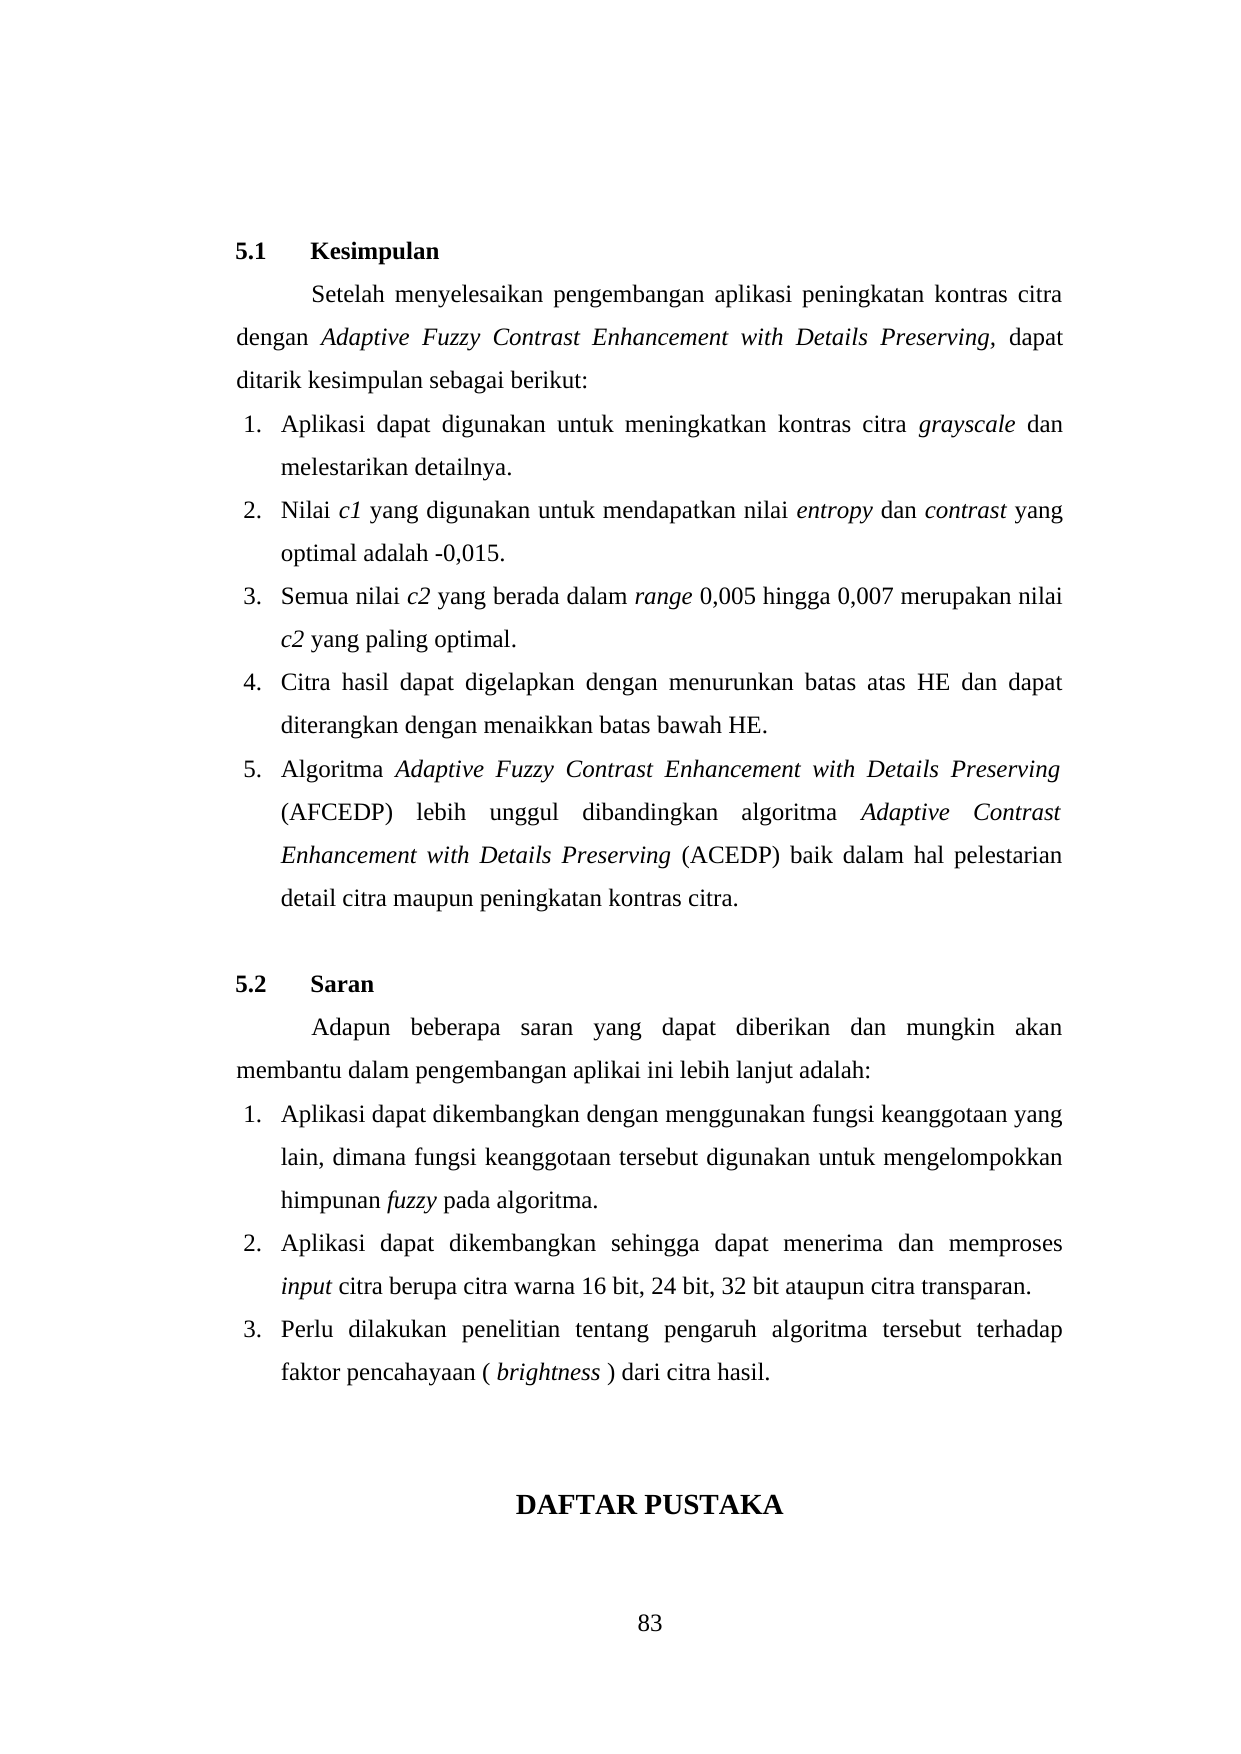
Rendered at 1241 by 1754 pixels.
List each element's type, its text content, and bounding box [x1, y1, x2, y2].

text Setelah menyelesaikan pengembangan aplikasi peningkatan kontras citra dengan Adaptive Fuzzy Contrast Enhancement with Details Preserving, dapat ditarik kesimpulan sebagai berikut: [236, 279, 1063, 394]
list Semua nilai c2 yang berada dalam range 0,005 hingga 0,007 merupakan nilai c2 yang paling optimal. [243, 581, 1063, 653]
text Adapun beberapa saran yang dapat diberikan dan mungkin akan membantu dalam pengembangan aplikai ini lebih lanjut adalah: [236, 1012, 1063, 1084]
list Perlu dilakukan penelitian tentang pengaruh algoritma tersebut terhadap faktor pencahayaan ( brightness ) dari citra hasil. [243, 1314, 1063, 1386]
list Aplikasi dapat digunakan untuk meningkatkan kontras citra grayscale dan melestarikan detailnya. [243, 409, 1063, 481]
list Aplikasi dapat dikembangkan dengan menggunakan fungsi keanggotaan yang lain, dimana fungsi keanggotaan tersebut digunakan untuk mengelompokkan himpunan fuzzy pada algoritma. [243, 1099, 1063, 1214]
subtitle Kesimpulan [235, 236, 1063, 265]
list Nilai c1 yang digunakan untuk mendapatkan nilai entropy dan contrast yang optimal adalah -0,015. [243, 495, 1063, 567]
list Citra hasil dapat digelapkan dengan menurunkan batas atas HE dan dapat diterangkan dengan menaikkan batas bawah HE. [243, 667, 1063, 739]
list Aplikasi dapat dikembangkan sehingga dapat menerima dan memproses input citra berupa citra warna 16 bit, 24 bit, 32 bit ataupun citra transparan. [243, 1228, 1063, 1300]
list Algoritma Adaptive Fuzzy Contrast Enhancement with Details Preserving (AFCEDP) lebih unggul dibandingkan algoritma Adaptive Contrast Enhancement with Details Preserving (ACEDP) baik dalam hal pelestarian detail citra maupun peningkatan kontras citra. [243, 754, 1063, 912]
subtitle Saran [235, 969, 1063, 998]
